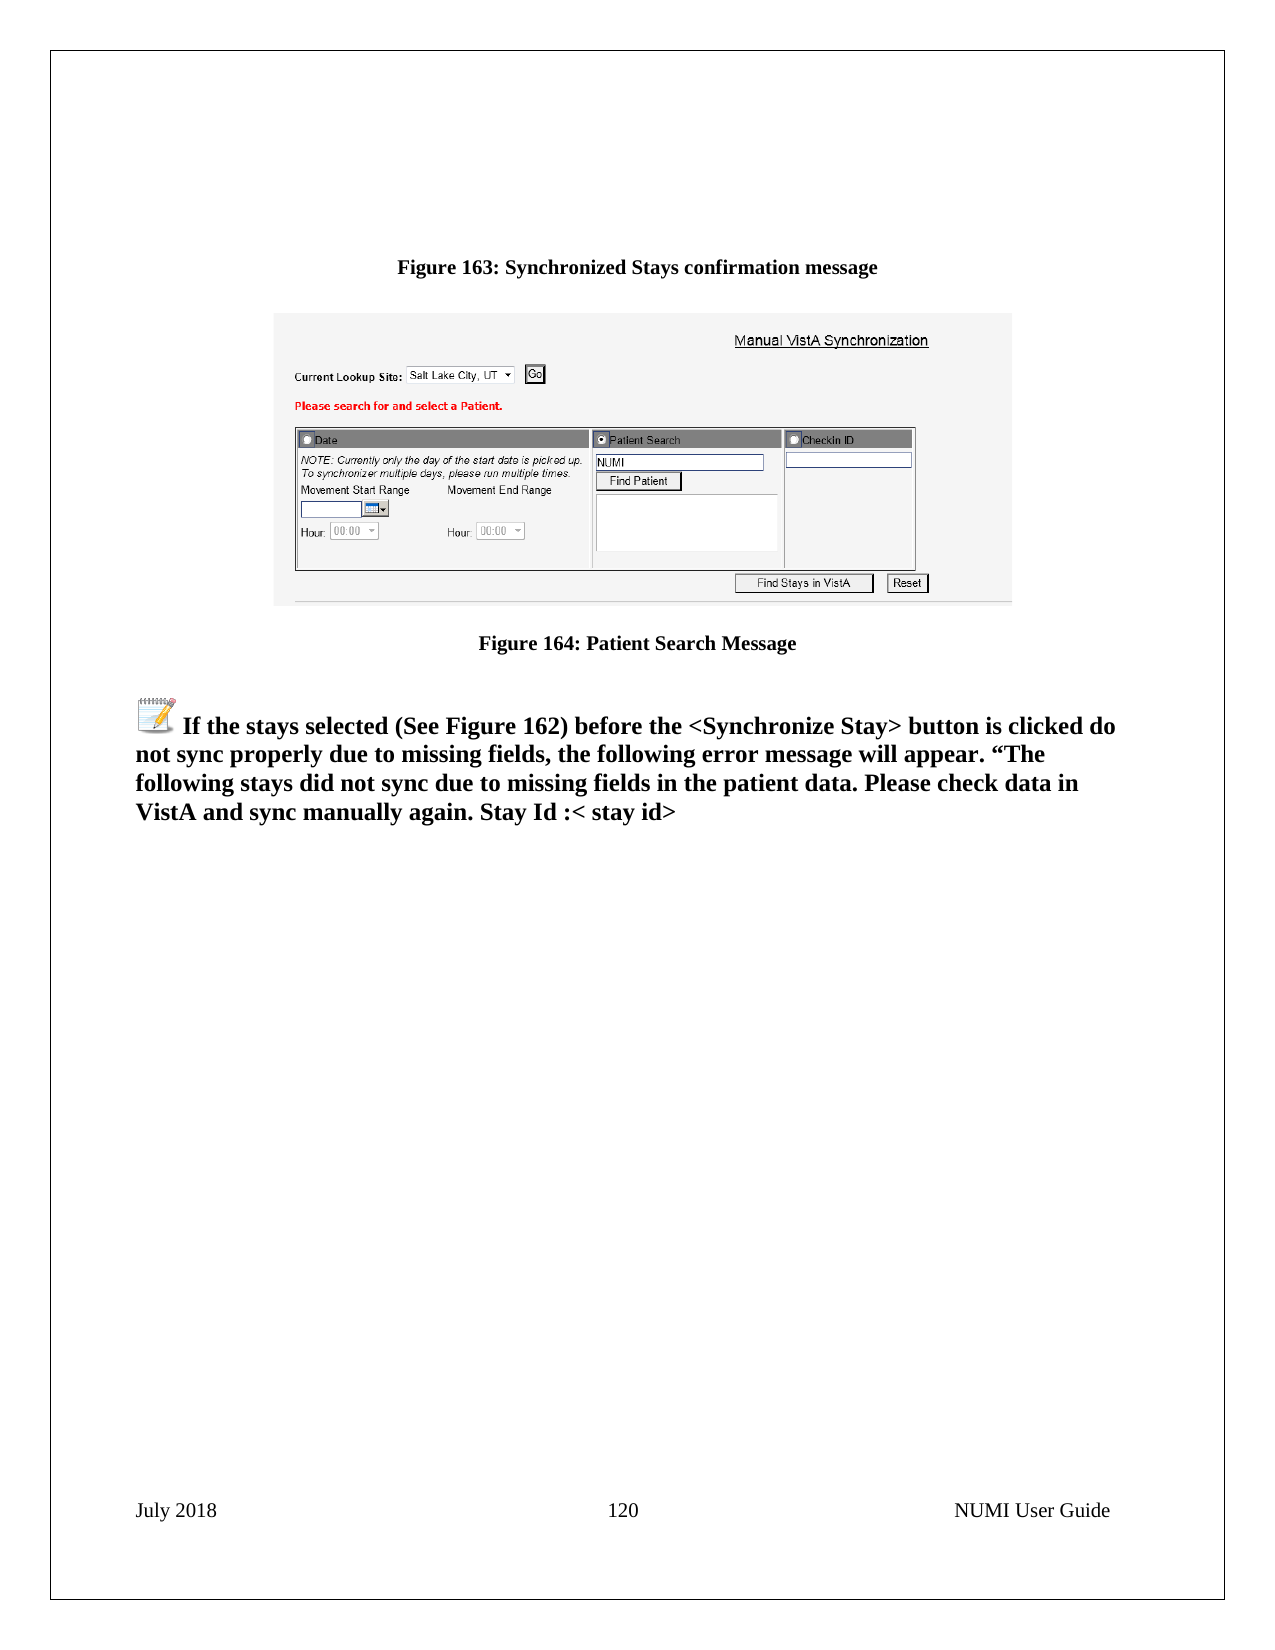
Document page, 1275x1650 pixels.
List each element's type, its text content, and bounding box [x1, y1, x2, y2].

picture [273, 313, 1013, 606]
text Figure 164: Patient Search Message [135, 631, 1139, 654]
picture [135, 693, 177, 734]
text Figure 163: Synchronized Stays confirmation message [135, 255, 1139, 279]
text If the stays selected (See Figure 162) before the <Synchronize Stay> button is clicked do not sync properly due to missing fields, the following error message will appear. “The following stays did not sync due to missing fields in the patient data. Please check data in VistA and sync manually again. Stay Id :< stay id> [135, 693, 1139, 826]
